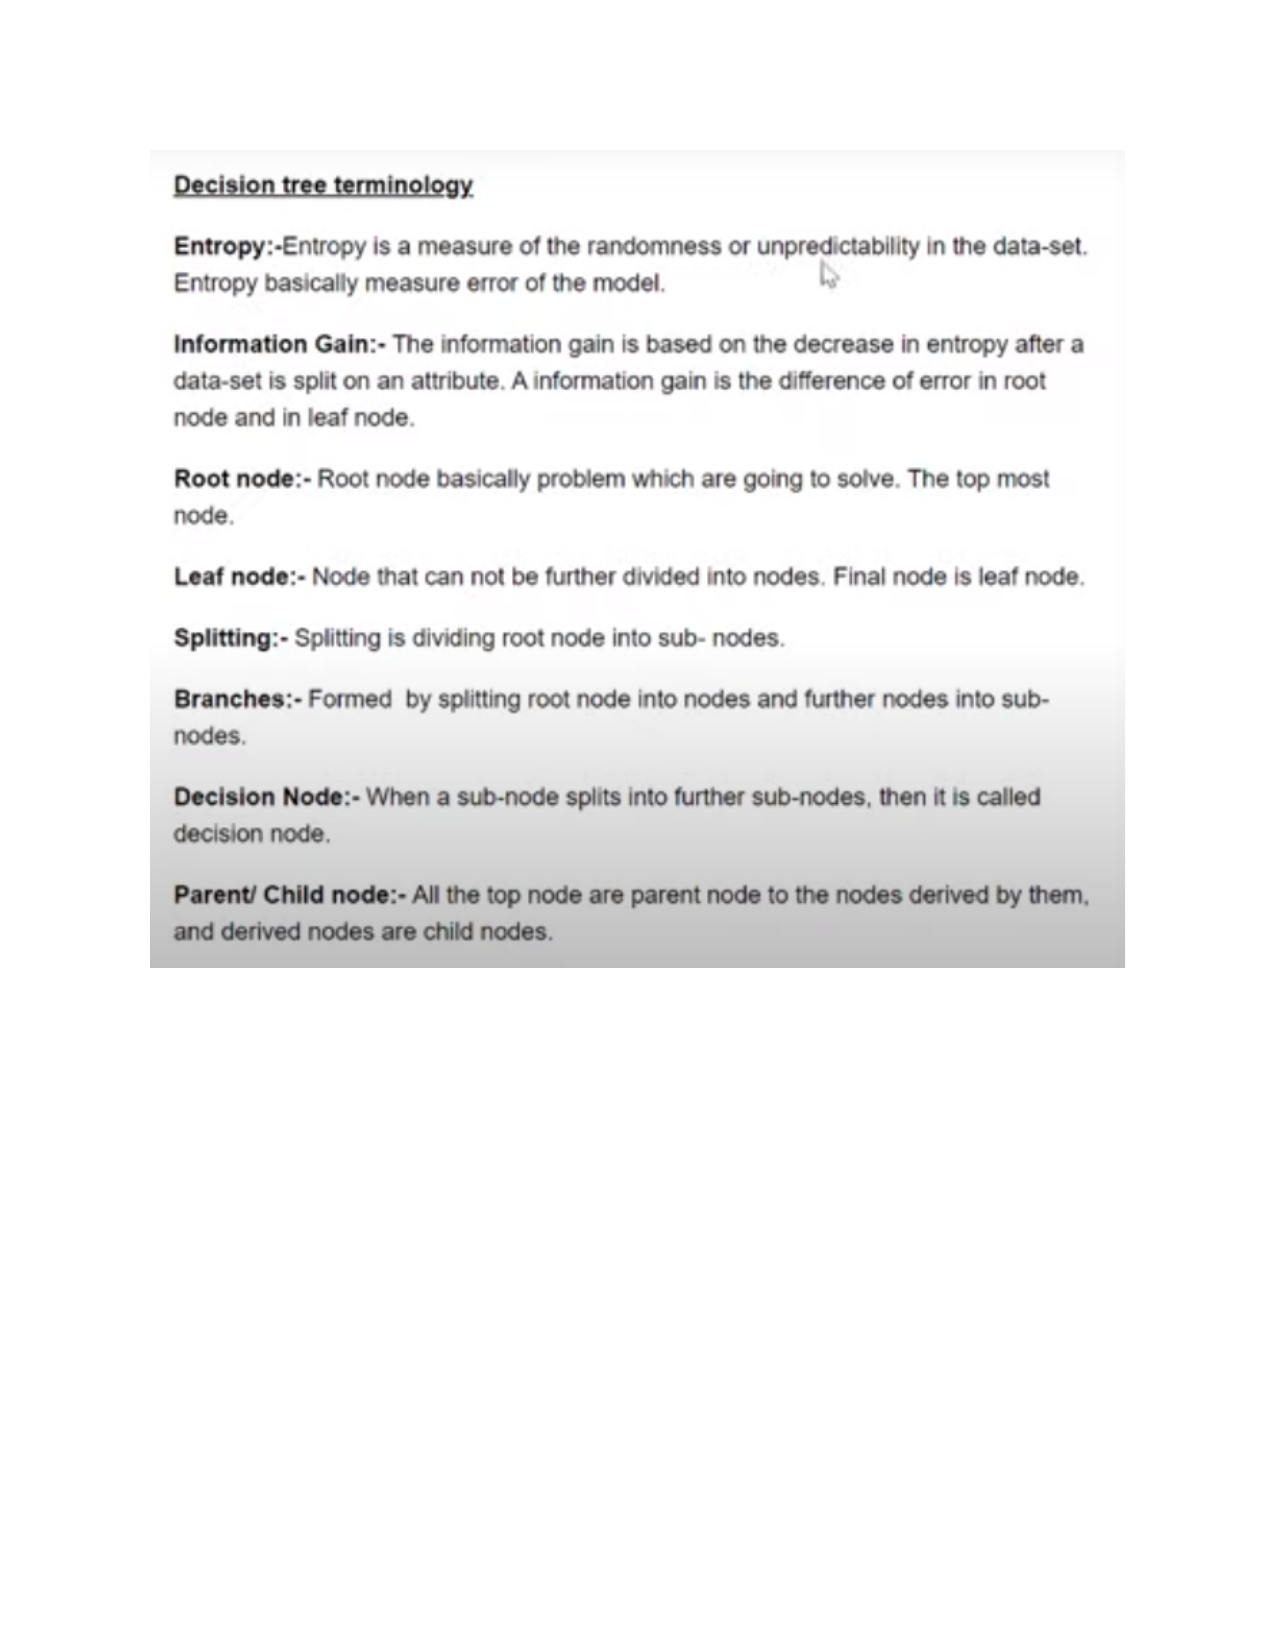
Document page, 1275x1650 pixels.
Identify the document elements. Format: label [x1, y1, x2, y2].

picture [150, 150, 1125, 968]
